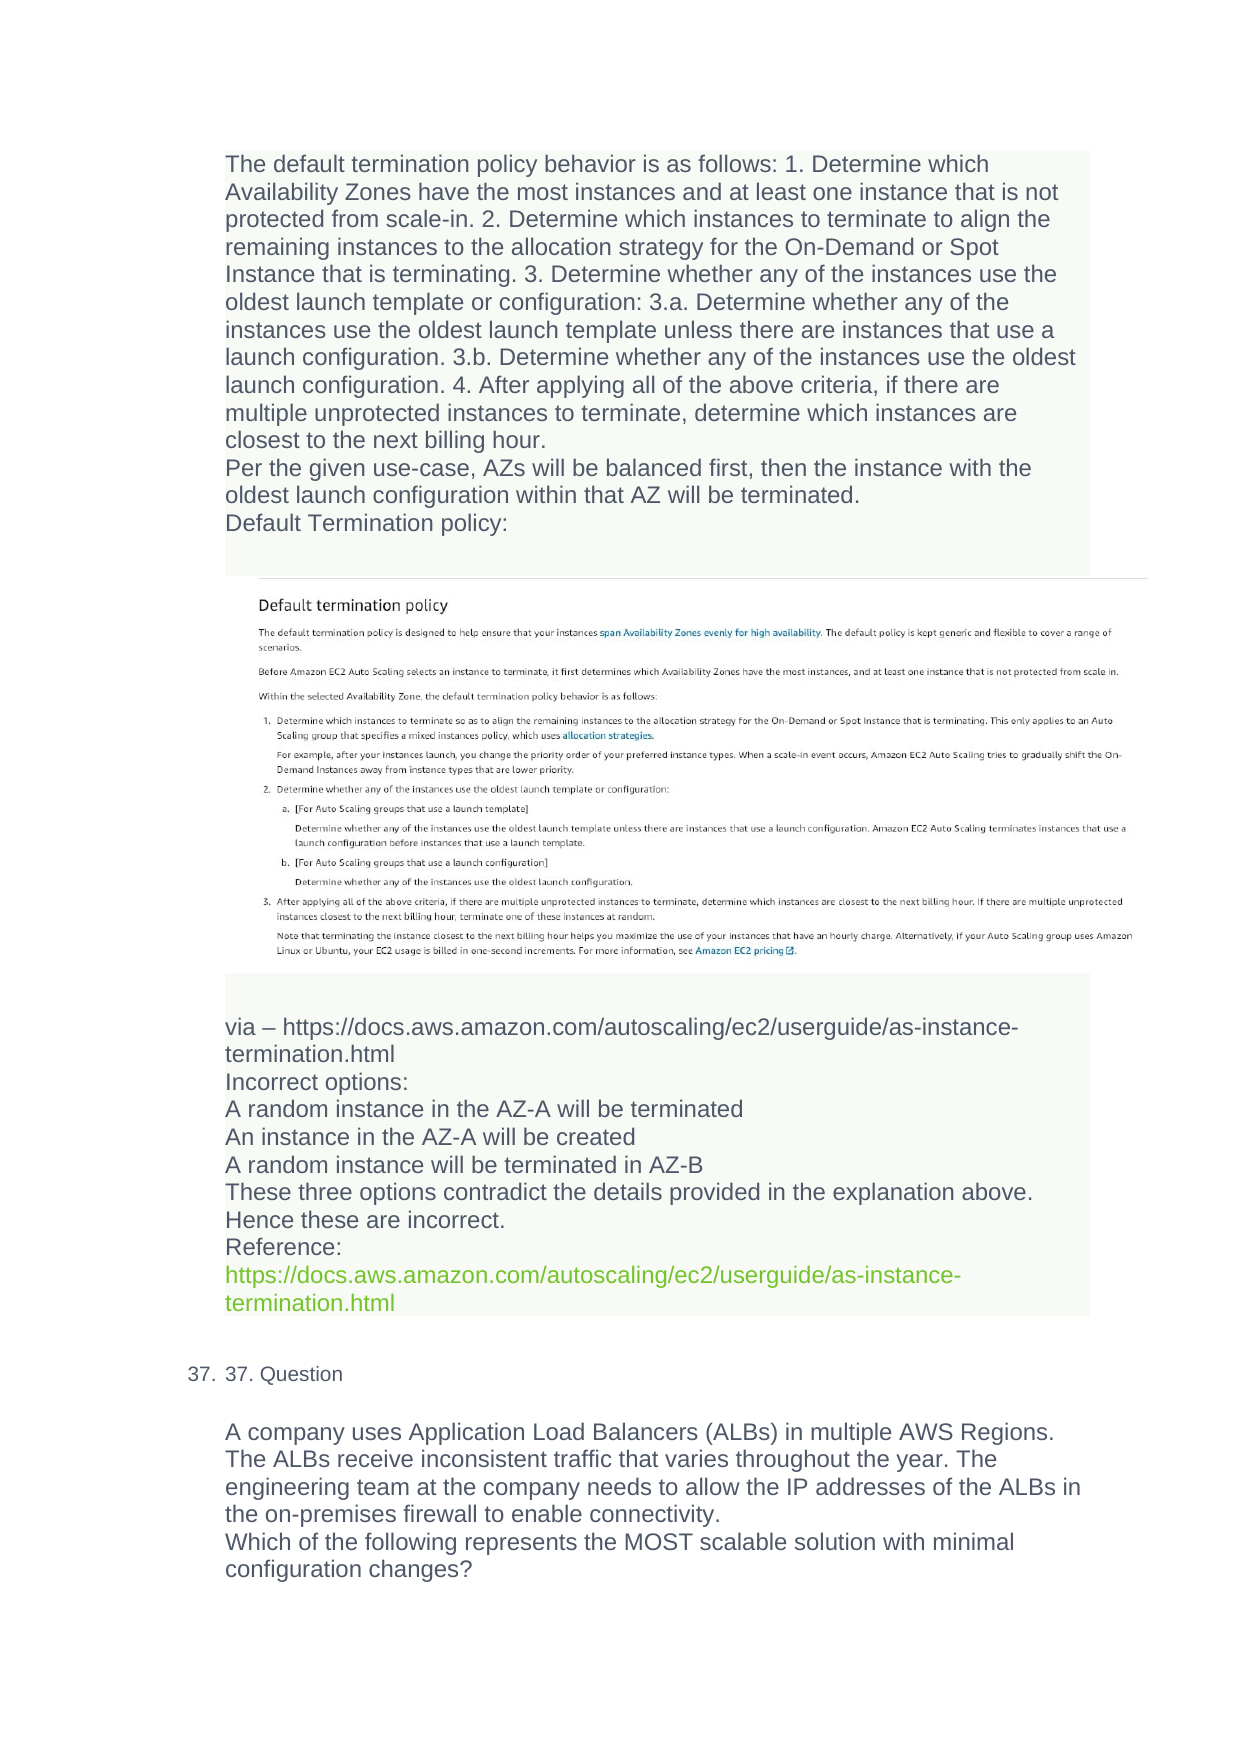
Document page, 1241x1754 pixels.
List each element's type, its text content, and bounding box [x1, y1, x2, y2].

subtitle 37. Question [187, 1356, 1090, 1386]
text A company uses Application Load Balancers (ALBs) in multiple AWS Regions. The ALBs receive inconsistent traffic that varies throughout the year. The engineering team at the company needs to allow the IP addresses of the ALBs in the on-premises firewall to enable connectivity. Which of the following represents the MOST scalable solution with minimal configuration changes? [225, 1417, 1090, 1583]
text via – https://docs.aws.amazon.com/autoscaling/ec2/userguide/as-instance-termination.html Incorrect options: A random instance in the AZ-A will be terminated An instance in the AZ-A will be created A random instance will be terminated in AZ-B These three options contradict the details provided in the explanation above. Hence these are incorrect. Reference: https://docs.aws.amazon.com/autoscaling/ec2/userguide/as-instance-termination.html [225, 1012, 1090, 1316]
picture [225, 576, 1166, 973]
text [225, 150, 1090, 536]
